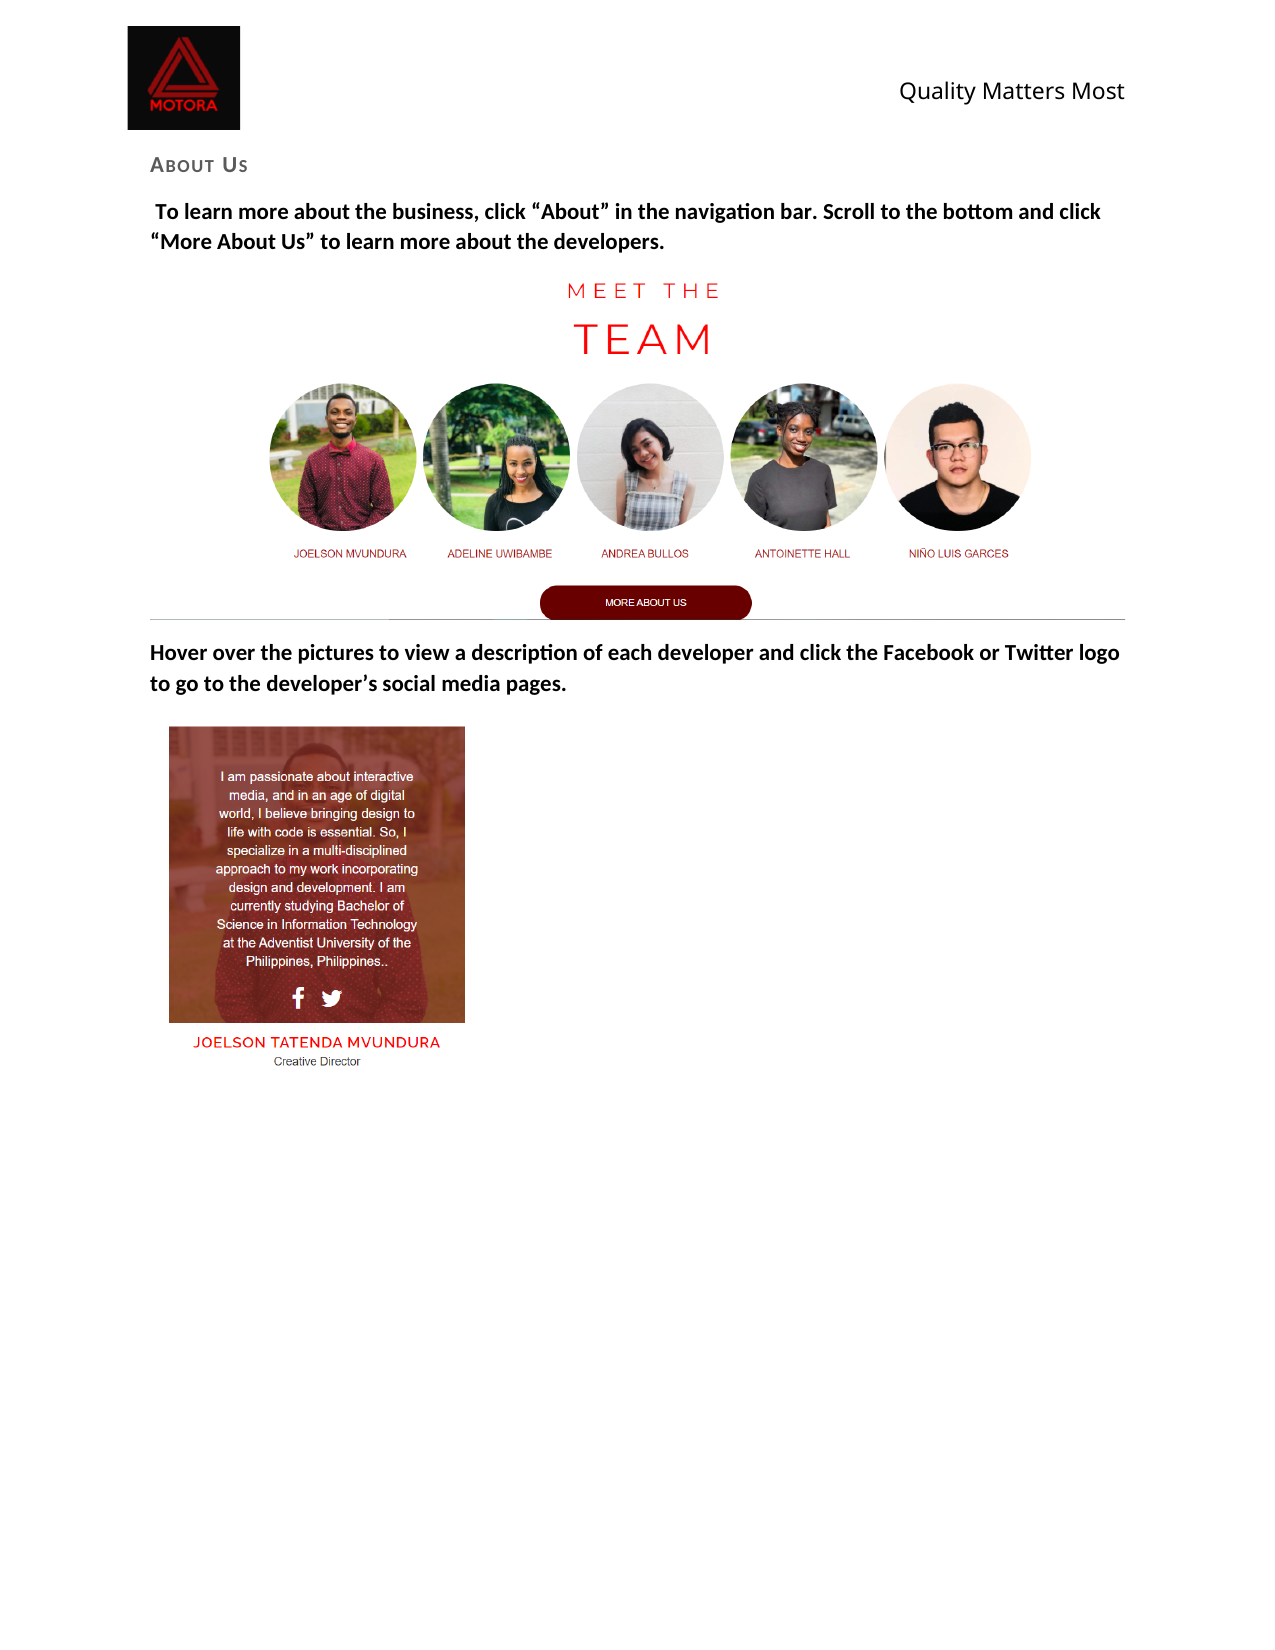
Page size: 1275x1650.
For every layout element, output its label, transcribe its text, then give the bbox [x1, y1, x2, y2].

text Hover over the pictures to view a description of each developer and click the Facebook or Twitter logo to go to the developer’s social media pages. [150, 638, 1125, 697]
picture [150, 715, 478, 1077]
picture [150, 273, 1125, 620]
picture [127, 26, 241, 130]
text To learn more about the business, click “About” in the navigation bar. Scroll to the bottom and click “More About Us” to learn more about the developers. [150, 197, 1125, 255]
subtitle About Us [150, 150, 1125, 178]
